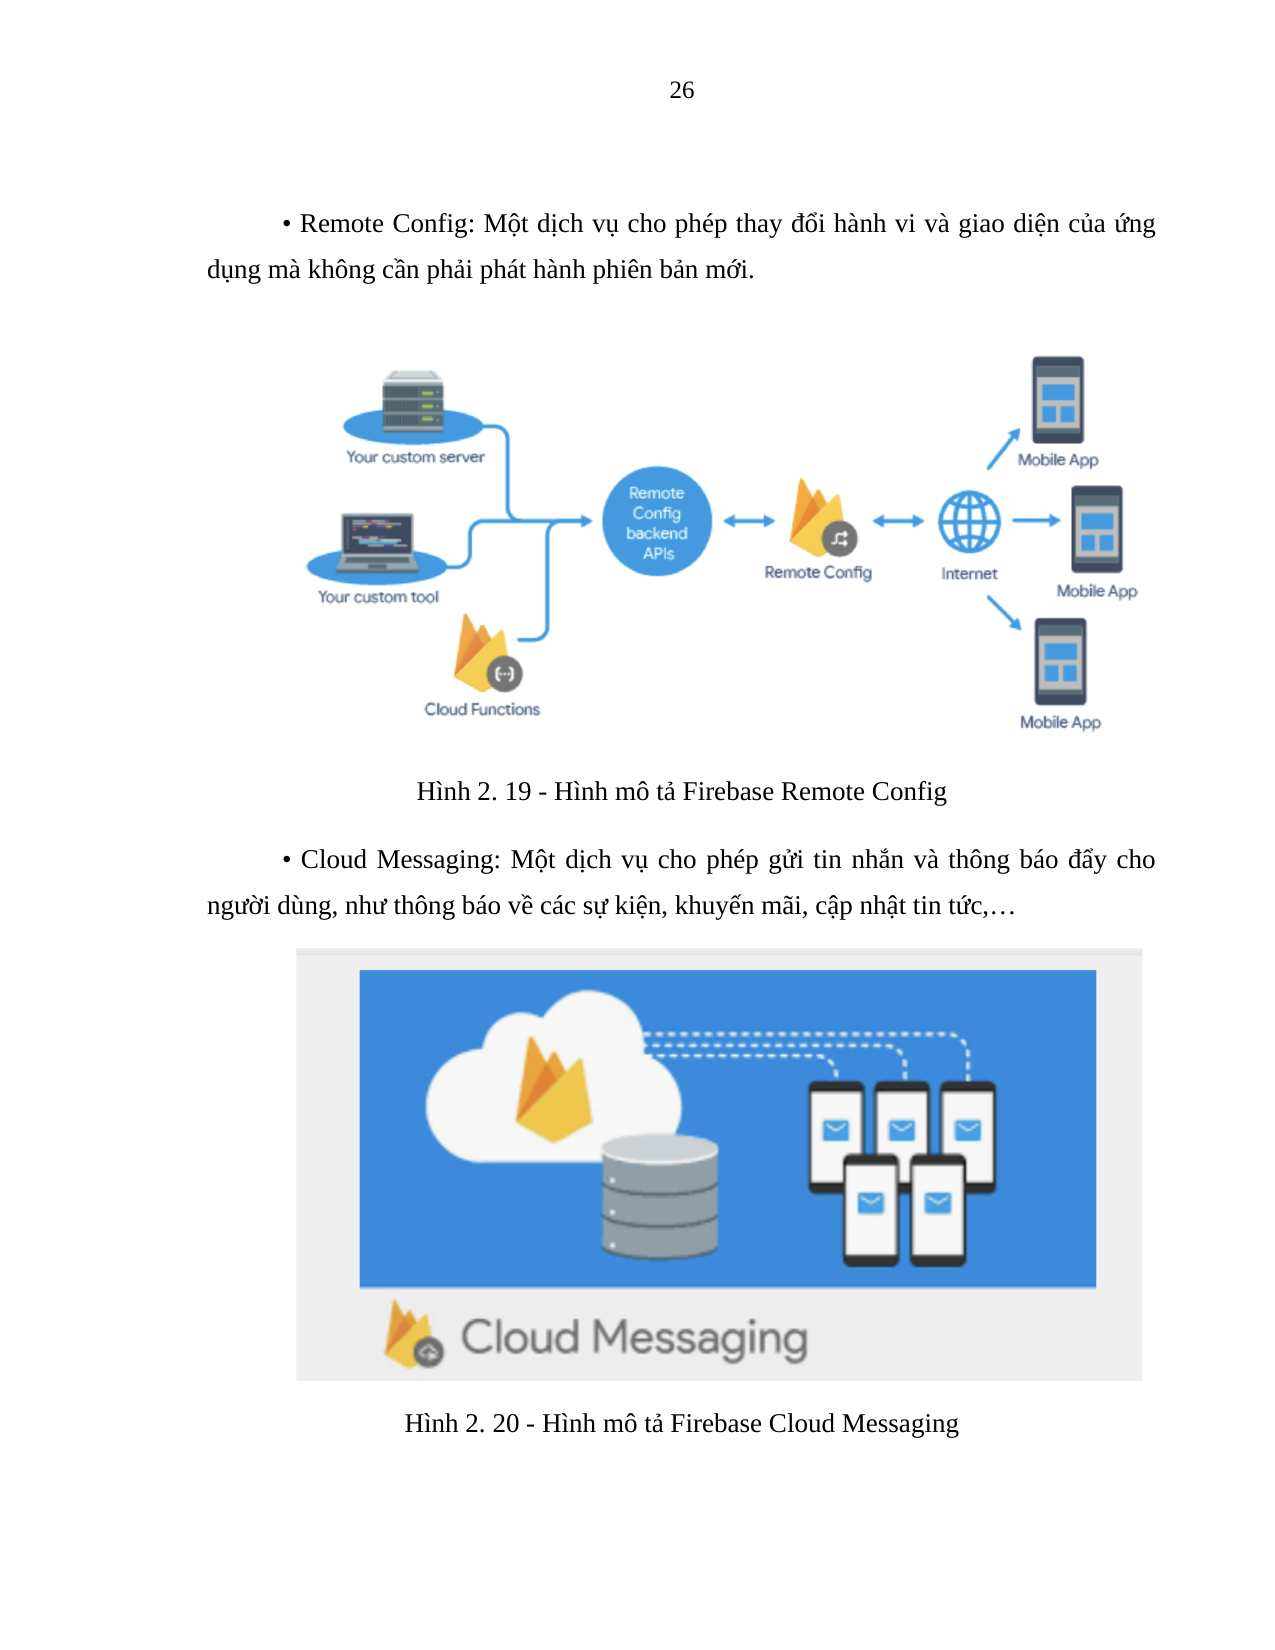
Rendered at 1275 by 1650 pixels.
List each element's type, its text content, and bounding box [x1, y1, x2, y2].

picture [296, 948, 1143, 1381]
text • Cloud Messaging: Một dịch vụ cho phép gửi tin nhắn và thông báo đẩy cho người dùng, như thông báo về các sự kiện, khuyến mãi, cập nhật tin tức,… [207, 843, 1157, 921]
text Hình 2. 19 - Hình mô tả Firebase Remote Config [207, 775, 1157, 806]
text Hình 2. 20 - Hình mô tả Firebase Cloud Messaging [207, 1407, 1157, 1438]
picture [293, 312, 1146, 749]
text • Remote Config: Một dịch vụ cho phép thay đổi hành vi và giao diện của ứng dụng mà không cần phải phát hành phiên bản mới. [207, 207, 1157, 284]
